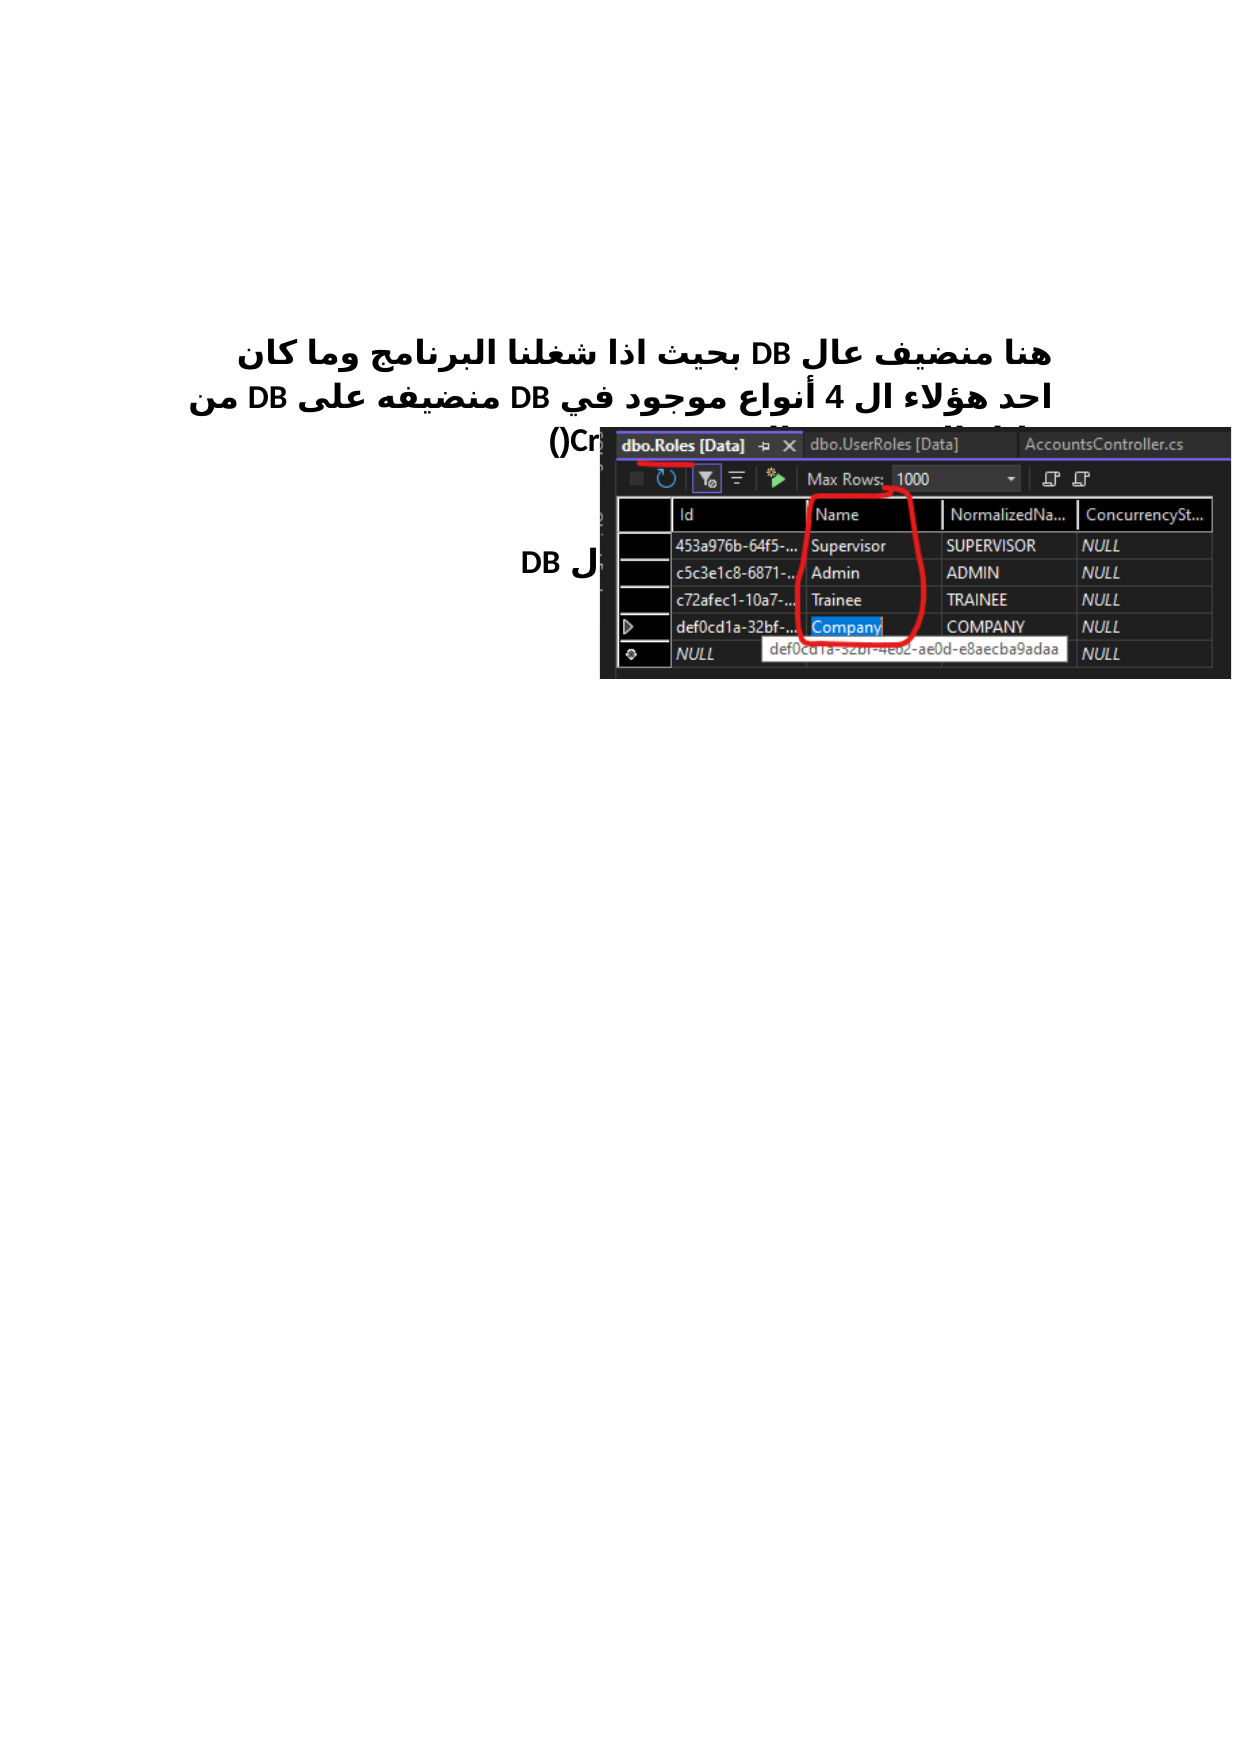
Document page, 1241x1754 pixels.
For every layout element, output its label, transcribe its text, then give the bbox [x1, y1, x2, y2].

text هيك فعليا بكونوا موجودين بال DB مهيئين بالاصل. [187, 541, 599, 623]
text هنا منضيف عال DB بحيث اذا شغلنا البرنامج وما كان احد هؤلاء ال 4 أنواع موجود في DB منضيفه على DB من خلال ال function ال CreateAsync() [187, 332, 1053, 460]
picture [599, 427, 1232, 679]
